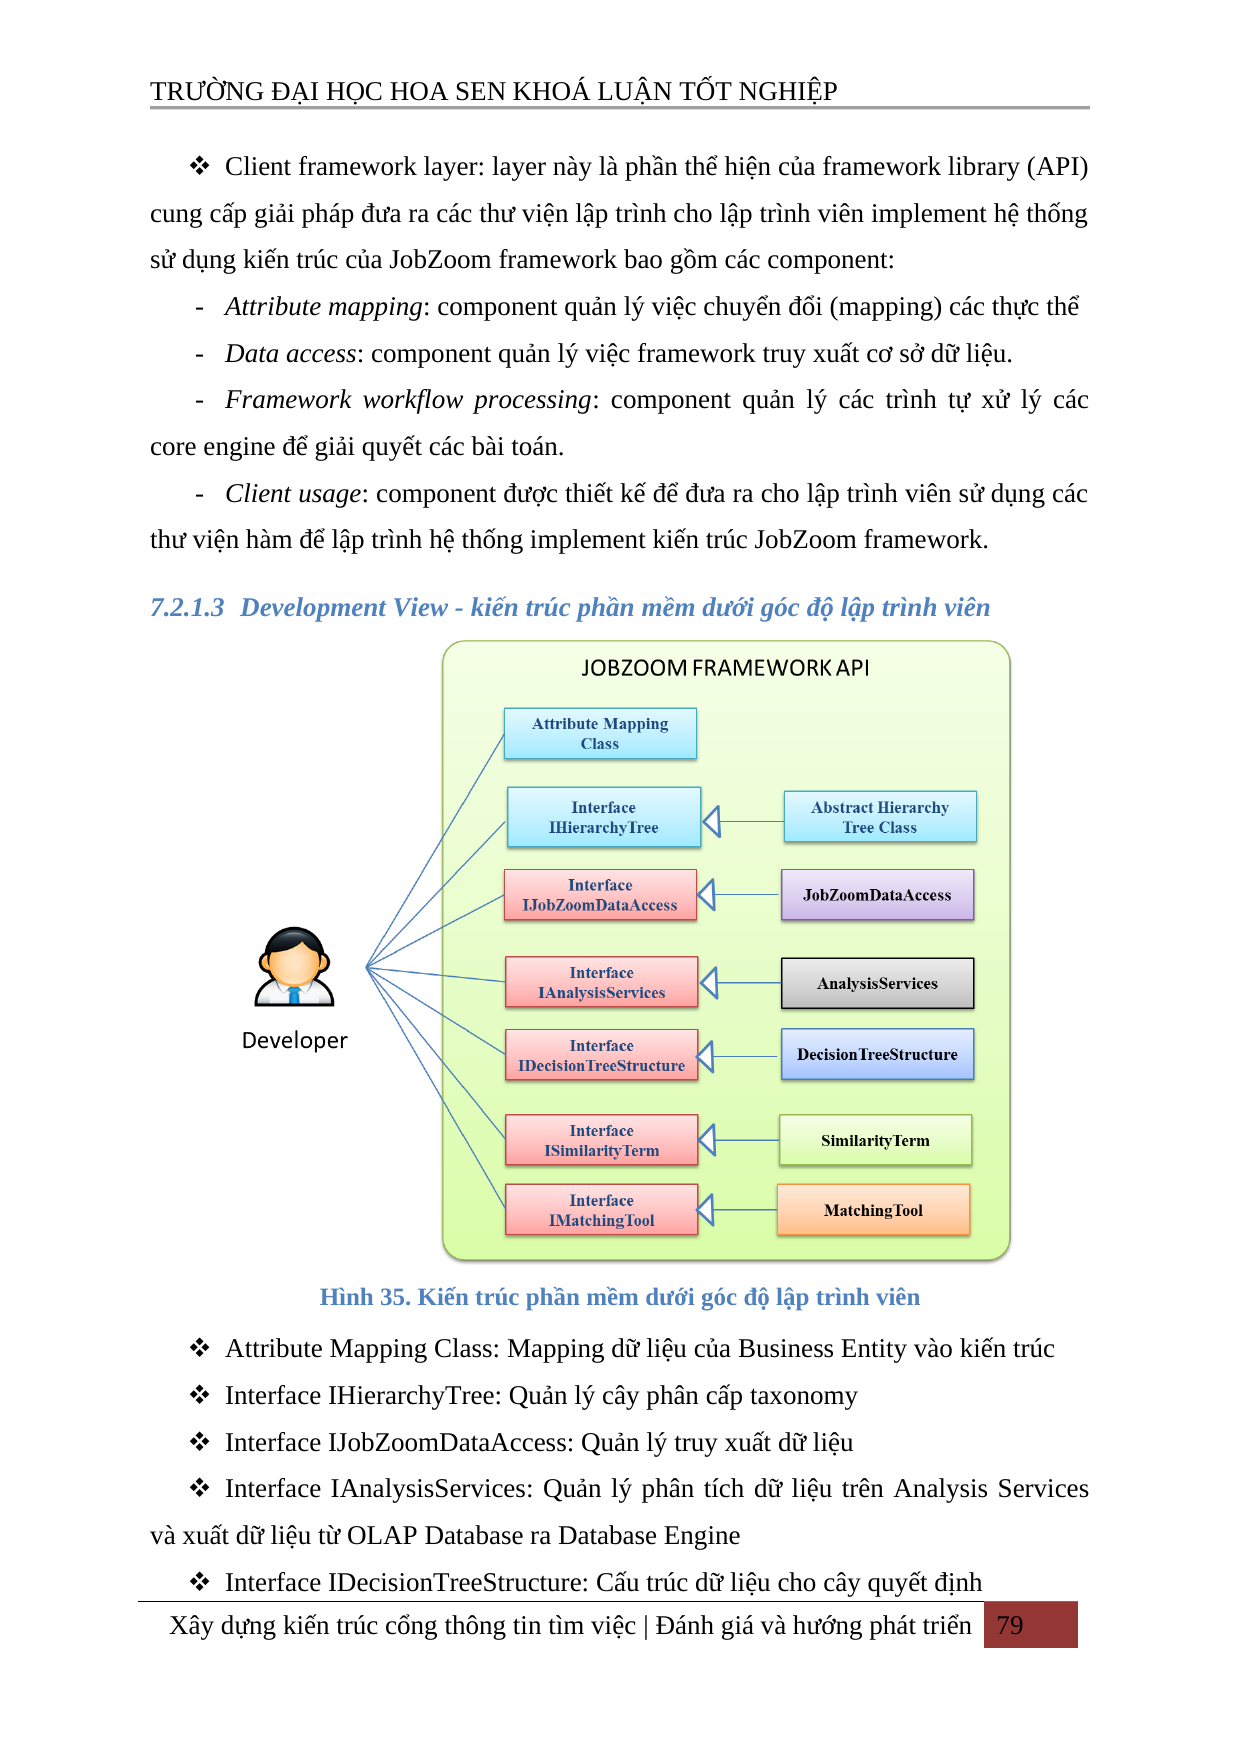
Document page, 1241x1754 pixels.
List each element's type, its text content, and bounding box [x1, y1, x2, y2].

list Attribute Mapping Class: Mapping dữ liệu của Business Entity vào kiến trúc [150, 1332, 1090, 1363]
list Client usage: component được thiết kế để đưa ra cho lập trình viên sử dụng các thư viện hàm để lập trình hệ thống implement kiến trúc JobZoom framework. [150, 477, 1090, 554]
list Client framework layer: layer này là phần thể hiện của framework library (API) cung cấp giải pháp đưa ra các thư viện lập trình cho lập trình viên implement hệ thống sử dụng kiến trúc của JobZoom framework bao gồm các component: [150, 150, 1090, 274]
list Framework workflow processing: component quản lý các trình tự xử lý các core engine để giải quyết các bài toán. [150, 383, 1090, 461]
list Interface IAnalysisServices: Quản lý phân tích dữ liệu trên Analysis Services và xuất dữ liệu từ OLAP Database ra Database Engine [150, 1473, 1090, 1551]
text Hình 35. Kiến trúc phần mềm dưới góc độ lập trình viên [150, 1282, 1090, 1311]
list Data access: component quản lý việc framework truy xuất cơ sở dữ liệu. [150, 337, 1090, 368]
subtitle Development View - kiến trúc phần mềm dưới góc độ lập trình viên [150, 591, 1090, 622]
list Interface IHierarchyTree: Quản lý cây phân cấp taxonomy [150, 1379, 1090, 1410]
list Interface IDecisionTreeStructure: Cấu trúc dữ liệu cho cây quyết định [150, 1566, 1090, 1597]
picture [225, 637, 1015, 1267]
list Interface IJobZoomDataAccess: Quản lý truy xuất dữ liệu [150, 1426, 1090, 1457]
list Attribute mapping: component quản lý việc chuyển đổi (mapping) các thực thể [150, 290, 1090, 321]
